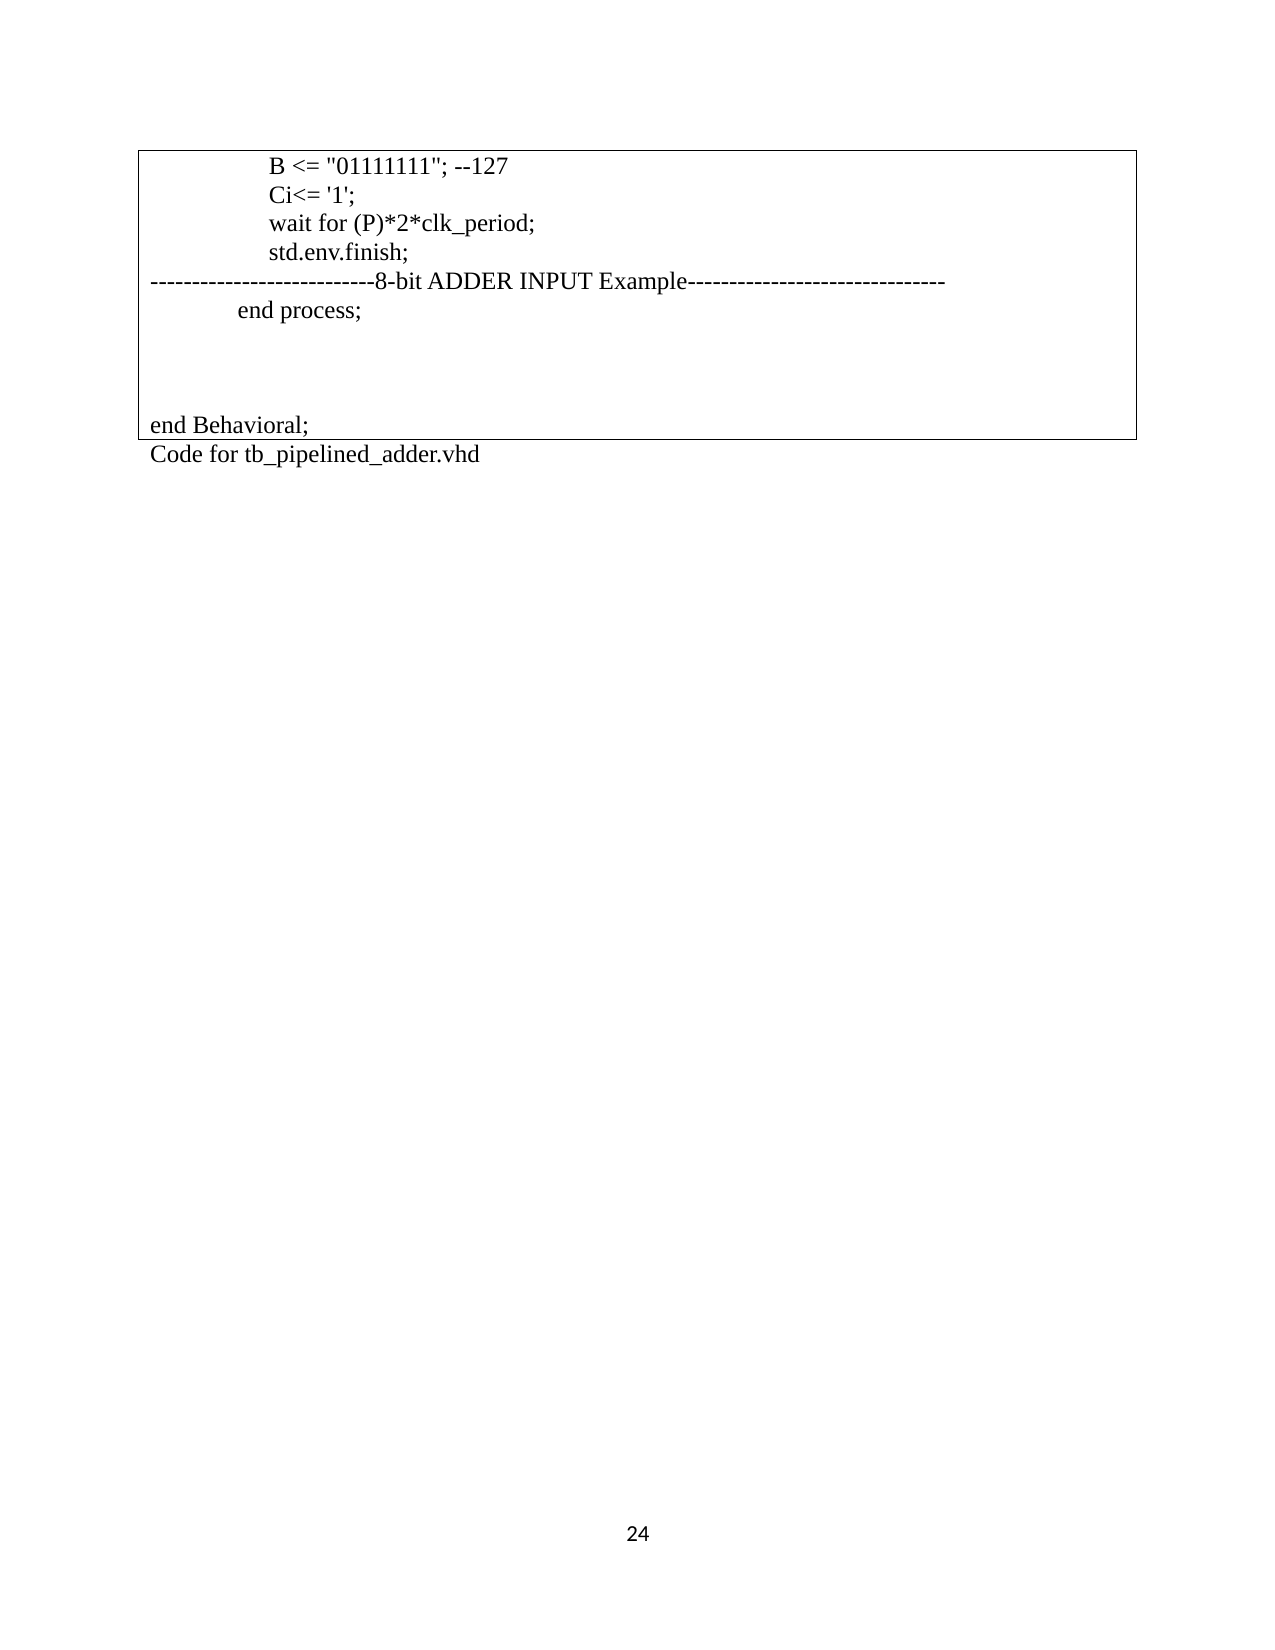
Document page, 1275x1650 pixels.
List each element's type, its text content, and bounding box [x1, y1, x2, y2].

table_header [139, 151, 1136, 438]
text Code for tb_pipelined_adder.vhd [150, 440, 1125, 468]
